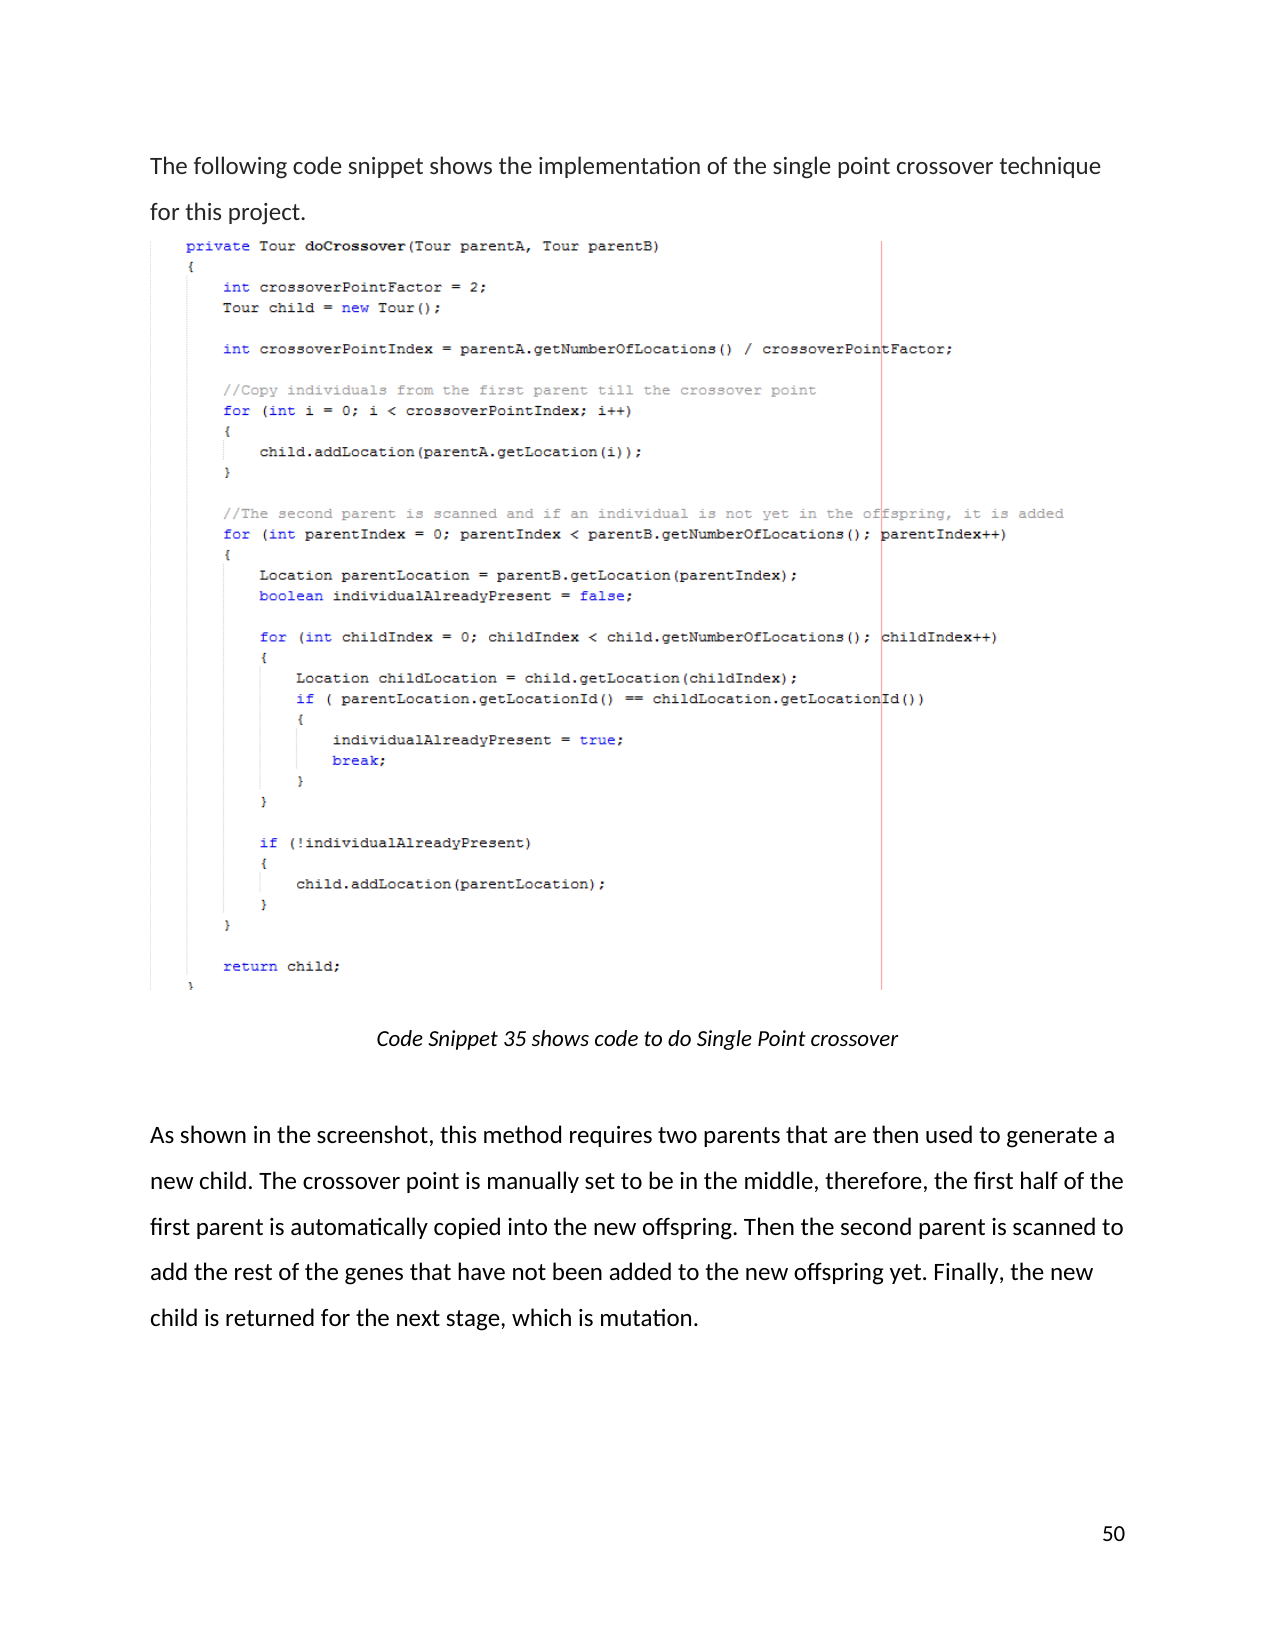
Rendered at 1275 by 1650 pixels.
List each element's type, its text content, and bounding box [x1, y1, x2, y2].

text Code Snippet 35 shows code to do Single Point crossover [150, 1024, 1125, 1053]
text As shown in the screenshot, this method requires two parents that are then used to generate a new child. The crossover point is manually set to be in the middle, therefore, the first half of the first parent is automatically copied into the new offspring. Then the second parent is scanned to add the rest of the genes that have not been added to the new offspring yet. Finally, the new child is returned for the next stage, which is mutation. [150, 1119, 1125, 1333]
text The following code snippet shows the implementation of the single point crossover technique for this project. [150, 150, 1125, 226]
picture [150, 241, 1070, 990]
